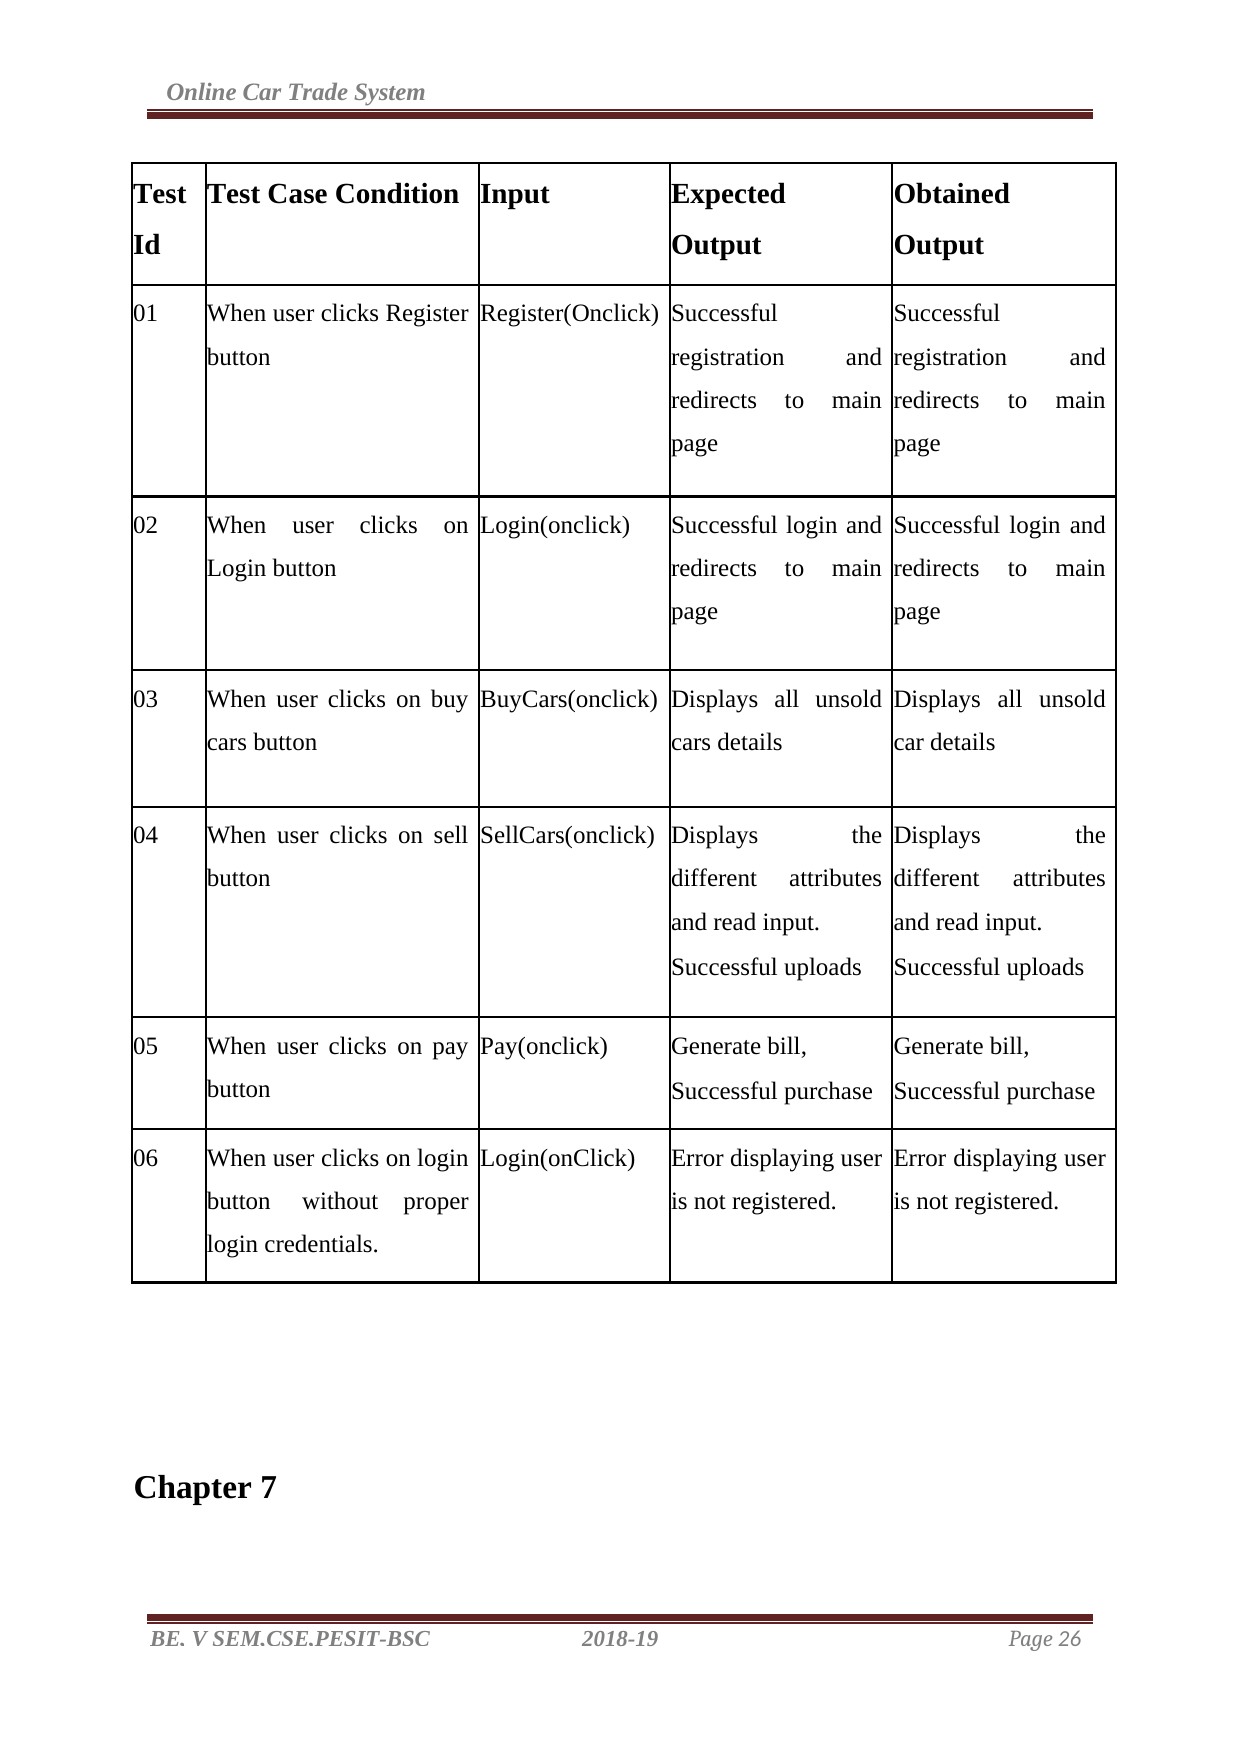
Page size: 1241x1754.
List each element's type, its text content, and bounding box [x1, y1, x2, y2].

table_cell When user clicks on login button without proper login credentials. [207, 1130, 478, 1281]
table_cell Displays the different attributes and read input. Successful uploads [893, 808, 1115, 1016]
table_header Expected Output [671, 164, 891, 284]
table_cell 01 [133, 286, 205, 495]
table_cell Login(onclick) [480, 498, 669, 669]
table_cell Error displaying user is not registered. [671, 1130, 891, 1281]
table_cell Displays all unsold cars details [671, 671, 891, 806]
table_cell SellCars(onclick) [480, 808, 669, 1016]
table_cell 04 [133, 808, 205, 1016]
table_cell Generate bill, Successful purchase [893, 1018, 1115, 1128]
table_header Test Case Condition [207, 164, 478, 284]
table_cell Successful registration and redirects to main page [671, 286, 891, 495]
table_cell Successful login and redirects to main page [671, 498, 891, 669]
table_cell Pay(onclick) [480, 1018, 669, 1128]
table_cell When user clicks Register button [207, 286, 478, 495]
table_cell 05 [133, 1018, 205, 1128]
table_cell 06 [133, 1130, 205, 1281]
table_cell When user clicks on buy cars button [207, 671, 478, 806]
table_cell Successful login and redirects to main page [893, 498, 1115, 669]
table_cell Login(onClick) [480, 1130, 669, 1281]
table_cell Successful registration and redirects to main page [893, 286, 1115, 495]
text Chapter 7 [133, 1468, 1061, 1506]
table_cell BuyCars(onclick) [480, 671, 669, 806]
table_cell 02 [133, 498, 205, 669]
table_cell When user clicks on Login button [207, 498, 478, 669]
table_header Input [480, 164, 669, 284]
table_cell 03 [133, 671, 205, 806]
table_header Obtained Output [893, 164, 1115, 284]
table_cell Register(Onclick) [480, 286, 669, 495]
table_header Test Id [133, 164, 205, 284]
table_cell Displays all unsold car details [893, 671, 1115, 806]
table_cell When user clicks on sell button [207, 808, 478, 1016]
table_cell When user clicks on pay button [207, 1018, 478, 1128]
table_cell Generate bill, Successful purchase [671, 1018, 891, 1128]
table_cell Error displaying user is not registered. [893, 1130, 1115, 1281]
table_cell Displays the different attributes and read input. Successful uploads [671, 808, 891, 1016]
